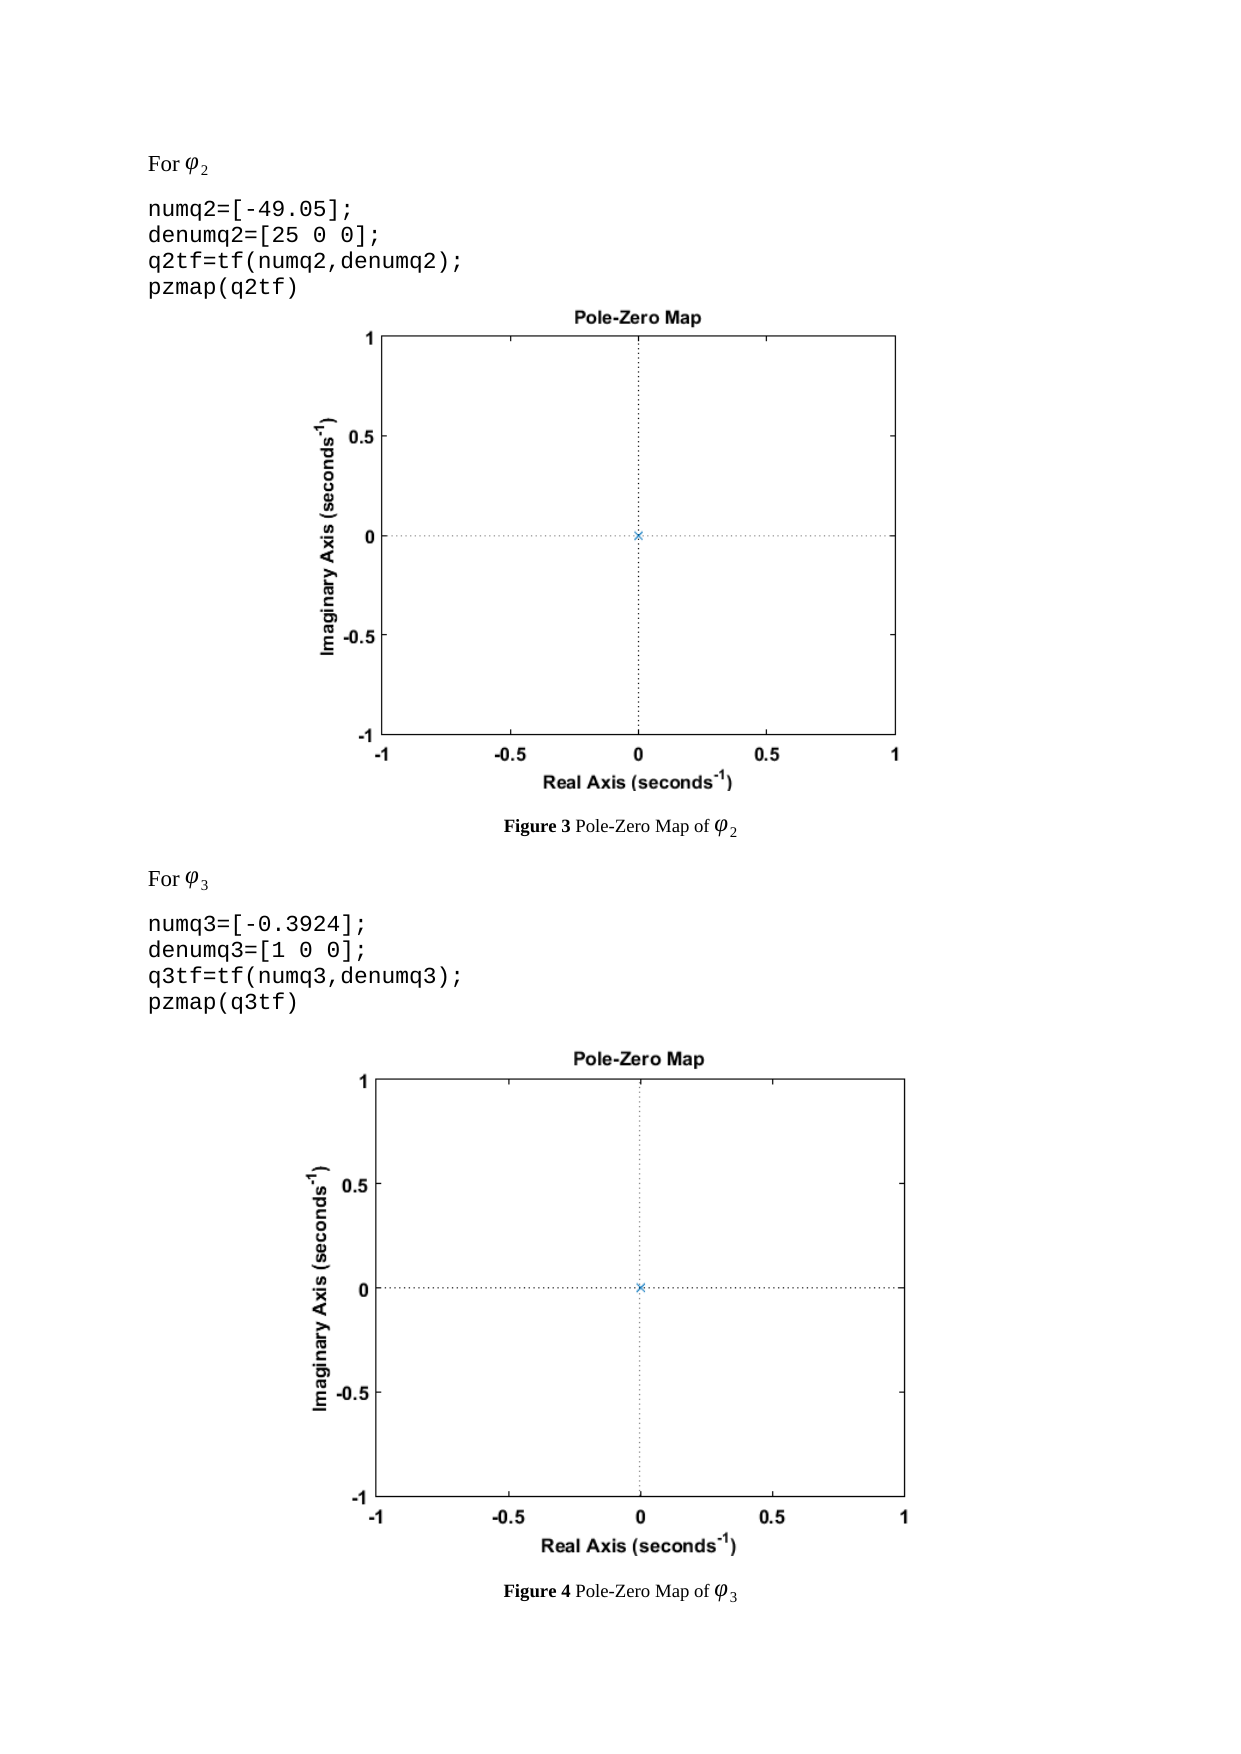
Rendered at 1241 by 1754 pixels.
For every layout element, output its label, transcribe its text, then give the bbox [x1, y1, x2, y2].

text q3tf=tf(numq3,denumq3); [148, 964, 1093, 990]
text For [148, 862, 1093, 893]
text Figure 4 Pole-Zero Map of [148, 1574, 1093, 1606]
text pzmap(q3tf) [148, 990, 1093, 1016]
text Figure 3 Pole-Zero Map of [148, 810, 1093, 841]
picture [271, 1016, 969, 1556]
text numq3=[-0.3924]; [148, 912, 1093, 938]
text denumq2=[25 0 0]; [148, 224, 1093, 249]
text numq2=[-49.05]; [148, 198, 1093, 224]
text denumq3=[1 0 0]; [148, 938, 1093, 964]
text q2tf=tf(numq2,denumq2); [148, 249, 1093, 276]
text For [148, 148, 1093, 179]
text pzmap(q2tf) [148, 276, 1093, 301]
picture [280, 301, 960, 791]
